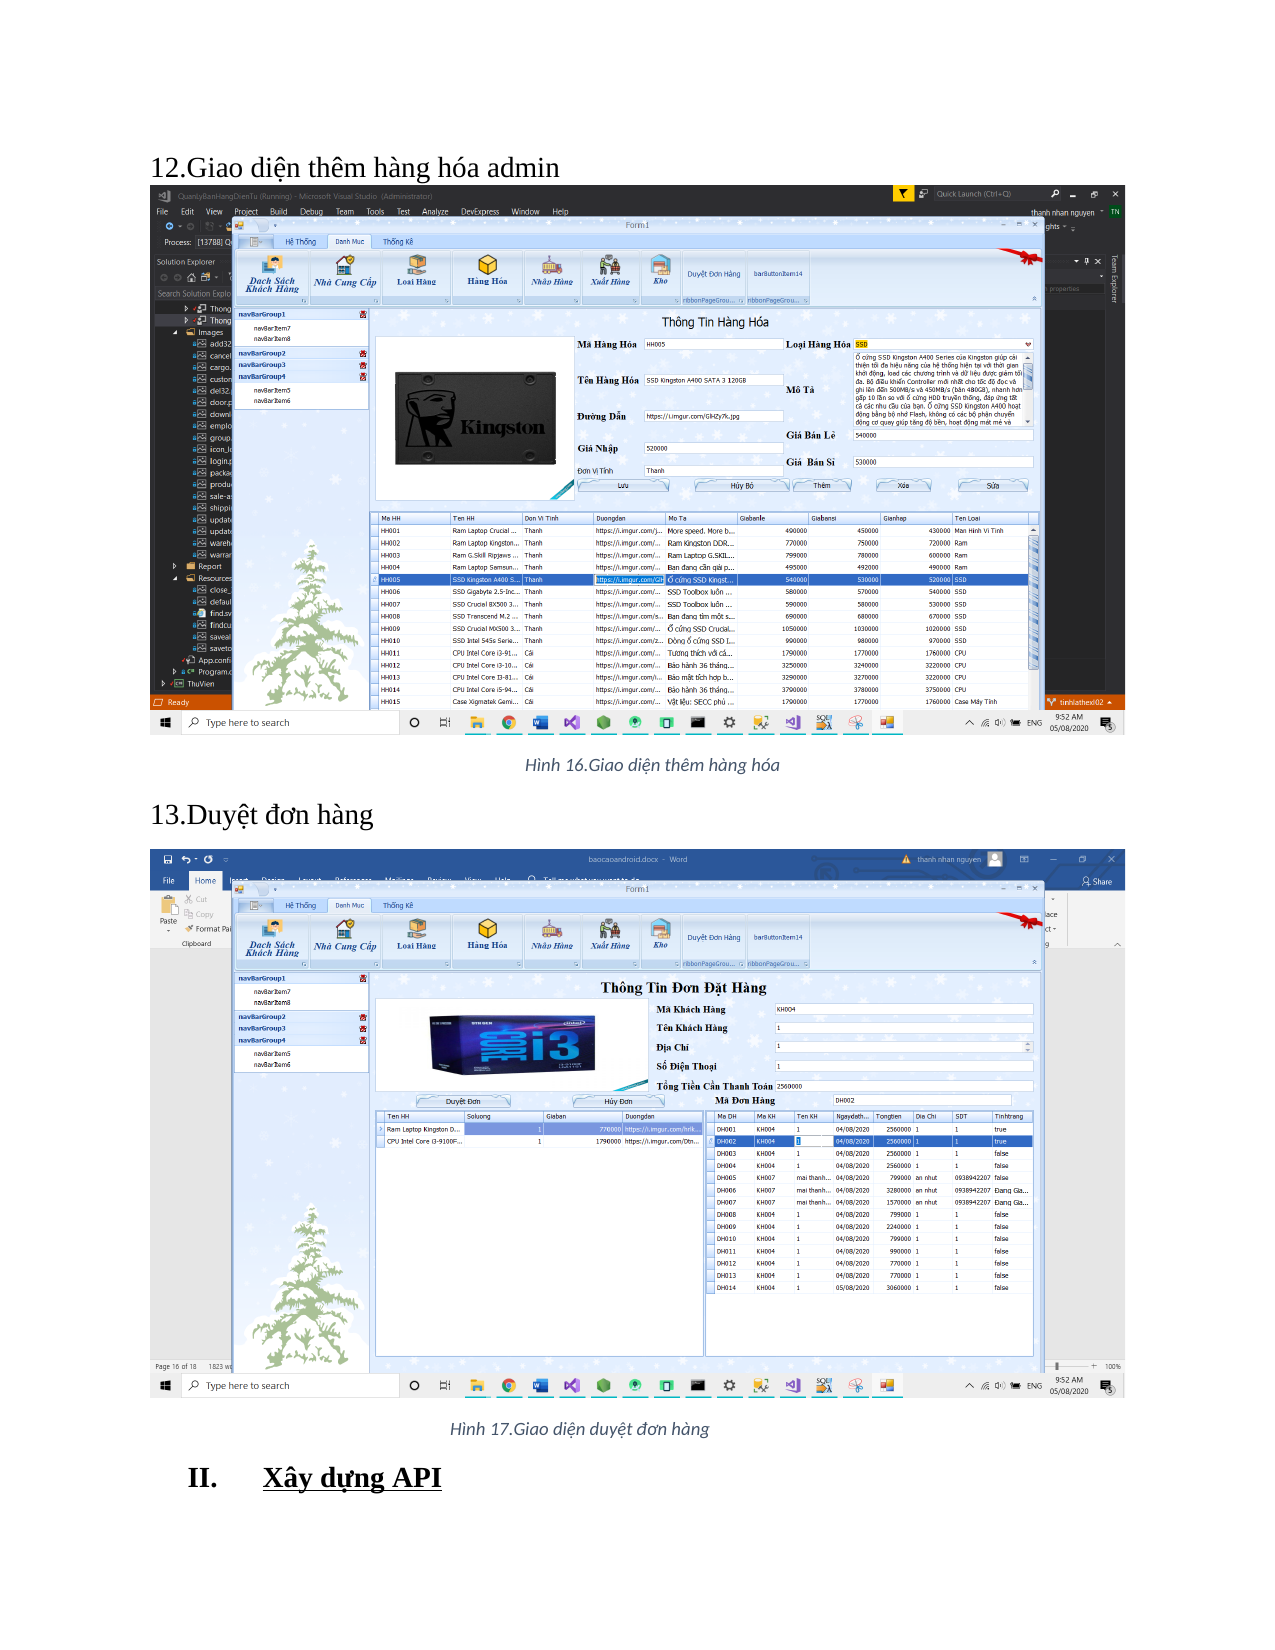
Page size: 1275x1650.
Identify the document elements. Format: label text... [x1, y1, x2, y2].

picture [150, 849, 1125, 1398]
picture [150, 185, 1125, 735]
text 13.Duyệt đơn hàng [150, 797, 1125, 830]
list Xây dựng API [187, 1461, 1125, 1494]
text 12.Giao diện thêm hàng hóa admin [150, 150, 1125, 185]
